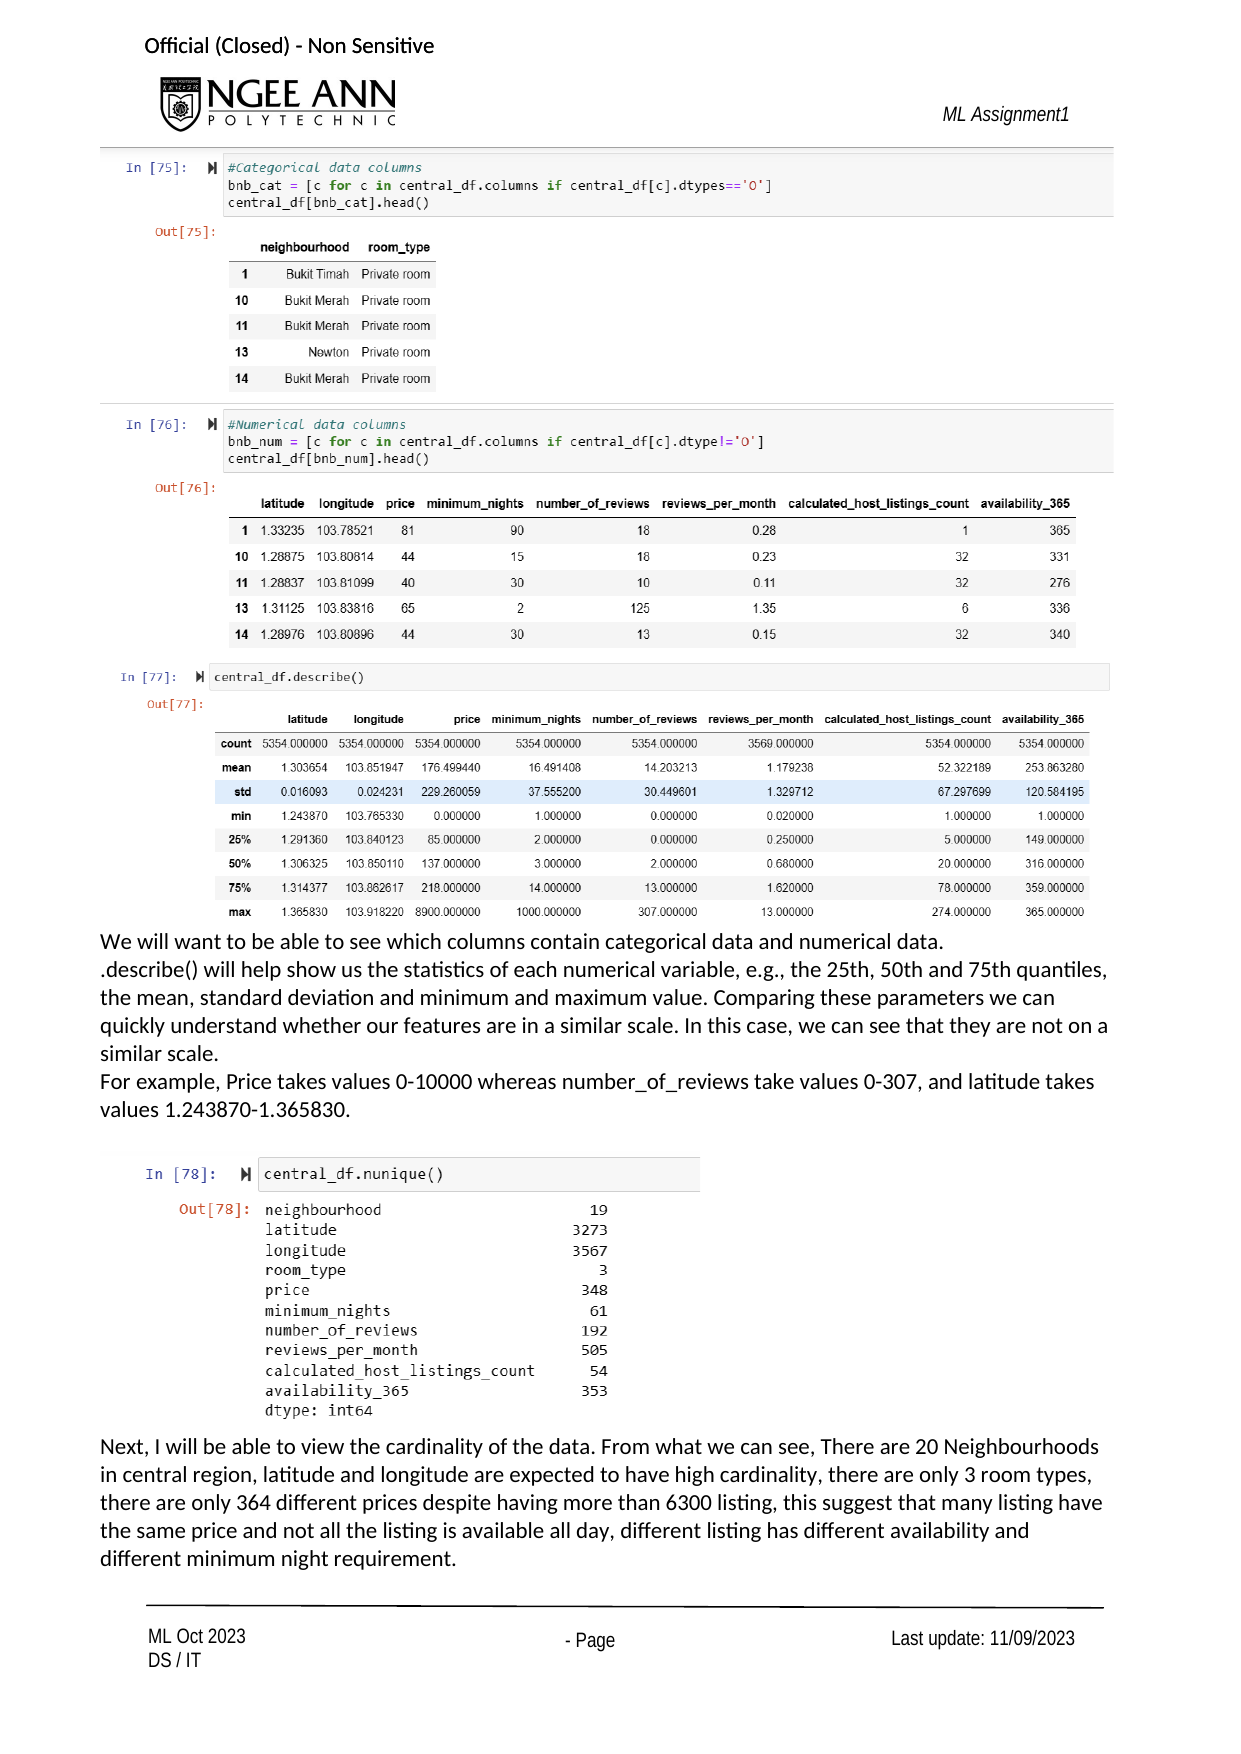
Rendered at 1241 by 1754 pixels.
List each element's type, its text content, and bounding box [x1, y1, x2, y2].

text We will want to be able to see which columns contain categorical data and numerical data. [100, 927, 1113, 955]
picture [100, 147, 1114, 927]
text Next, I will be able to view the cardinality of the data. From what we can see, There are 20 Neighbourhoods in central region, latitude and longitude are expected to have high cardinality, there are only 3 room types, there are only 364 different prices despite having more than 6300 listing, this suggest that many listing have the same price and not all the listing is available all day, different listing has different availability and different minimum night requirement. [100, 1432, 1113, 1572]
picture [100, 1151, 700, 1433]
picture [160, 77, 395, 132]
text .describe() will help show us the statistics of each numerical variable, e.g., the 25th, 50th and 75th quantiles, the mean, standard deviation and minimum and maximum value. Comparing these parameters we can quickly understand whether our features are in a similar scale. In this case, we can see that they are not on a similar scale. [219, 955, 1113, 1067]
text For example, Price takes values 0-10000 whereas number_of_reviews take values 0-307, and latitude takes values 1.243870-1.365830. [351, 1067, 1113, 1123]
